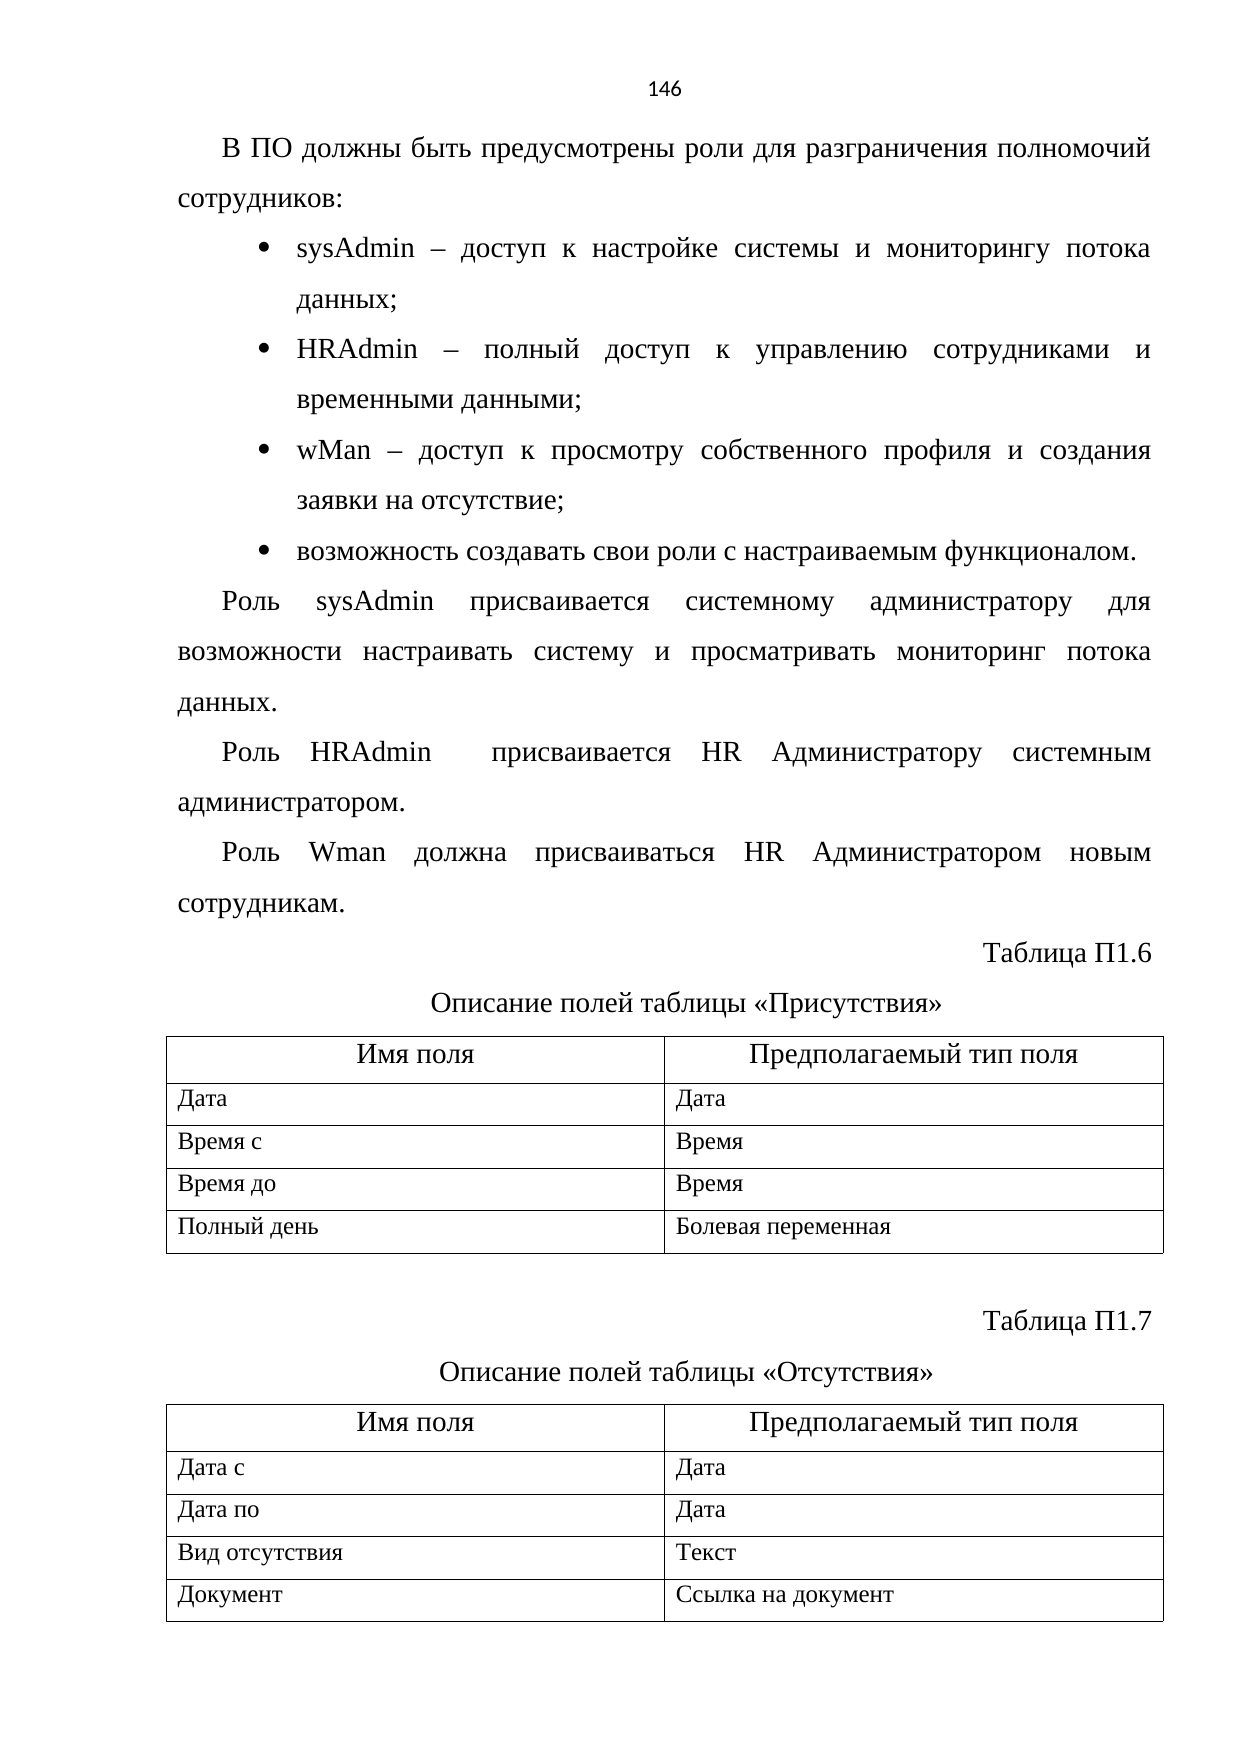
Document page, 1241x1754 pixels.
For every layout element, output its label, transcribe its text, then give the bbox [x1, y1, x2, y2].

list wMan – доступ к просмотру собственного профиля и создания заявки на отсутствие; [259, 432, 1152, 516]
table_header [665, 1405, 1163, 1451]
list возможность создавать свои роли с настраиваемым функционалом. [259, 533, 1152, 566]
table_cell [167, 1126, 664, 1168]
list sysAdmin – доступ к настройке системы и мониторингу потока данных; [259, 230, 1152, 314]
text Описание полей таблицы «Отсутствия» [177, 1354, 1152, 1387]
text Таблица П1.6 [177, 935, 1152, 969]
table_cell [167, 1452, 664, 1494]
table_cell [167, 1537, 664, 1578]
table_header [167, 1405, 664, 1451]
text В ПО должны быть предусмотрены роли для разграничения полномочий сотрудников: [177, 130, 1152, 214]
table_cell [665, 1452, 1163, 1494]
list HRAdmin – полный доступ к управлению сотрудниками и временными данными; [259, 331, 1152, 415]
text Описание полей таблицы «Присутствия» [177, 986, 1152, 1019]
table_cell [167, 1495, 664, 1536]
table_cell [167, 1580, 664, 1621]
text Таблица П1.7 [177, 1303, 1152, 1337]
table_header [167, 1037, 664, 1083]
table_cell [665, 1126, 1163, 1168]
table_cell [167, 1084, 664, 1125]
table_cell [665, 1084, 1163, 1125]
text Роль Wman должна присваиваться HR Администратором новым сотрудникам. [177, 834, 1152, 918]
text Роль HRAdmin присваивается HR Администратору системным администратором. [177, 734, 1152, 818]
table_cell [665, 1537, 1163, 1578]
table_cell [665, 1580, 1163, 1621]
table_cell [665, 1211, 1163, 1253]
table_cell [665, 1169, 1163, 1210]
text Роль sysAdmin присваивается системному администратору для возможности настраивать систему и просматривать мониторинг потока данных. [177, 583, 1152, 717]
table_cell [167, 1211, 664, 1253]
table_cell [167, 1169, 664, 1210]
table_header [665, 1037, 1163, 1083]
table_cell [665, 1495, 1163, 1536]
